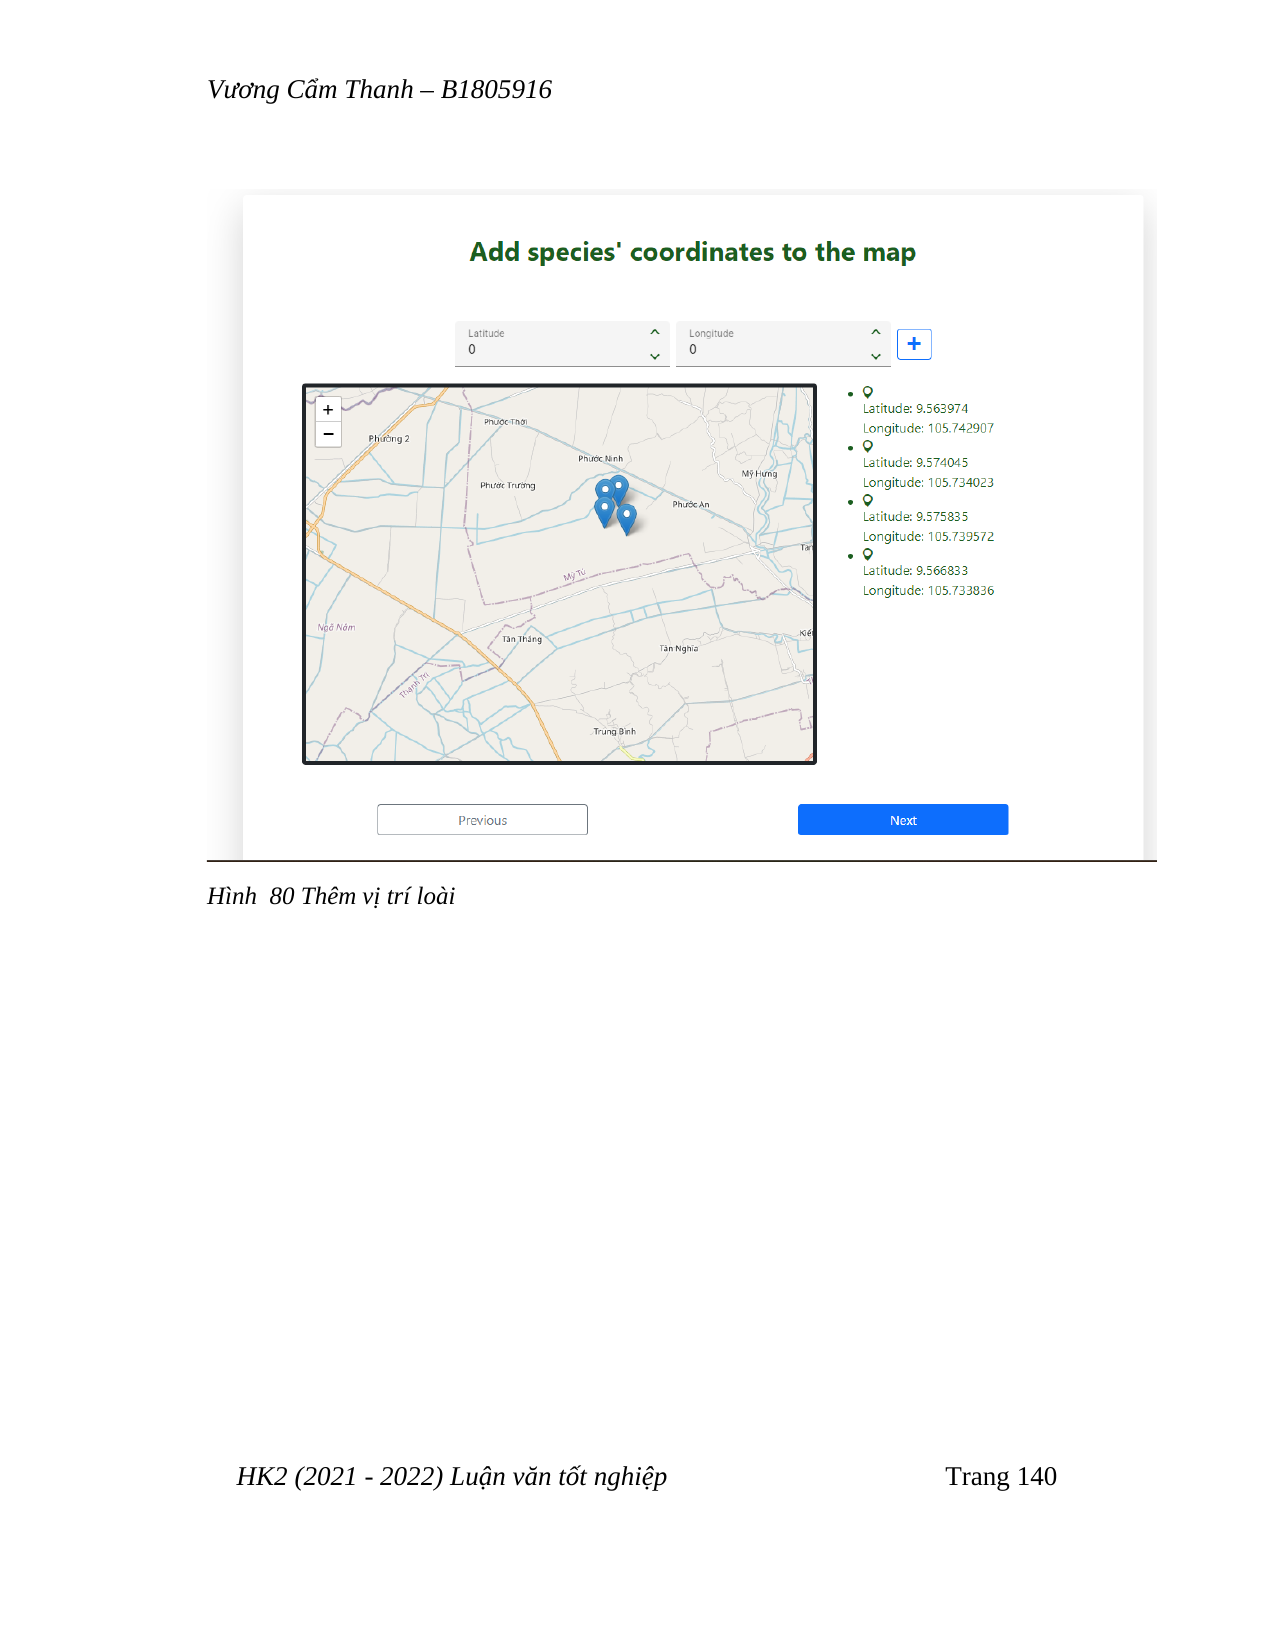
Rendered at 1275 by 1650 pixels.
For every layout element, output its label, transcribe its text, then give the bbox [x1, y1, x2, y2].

picture [206, 189, 1157, 862]
